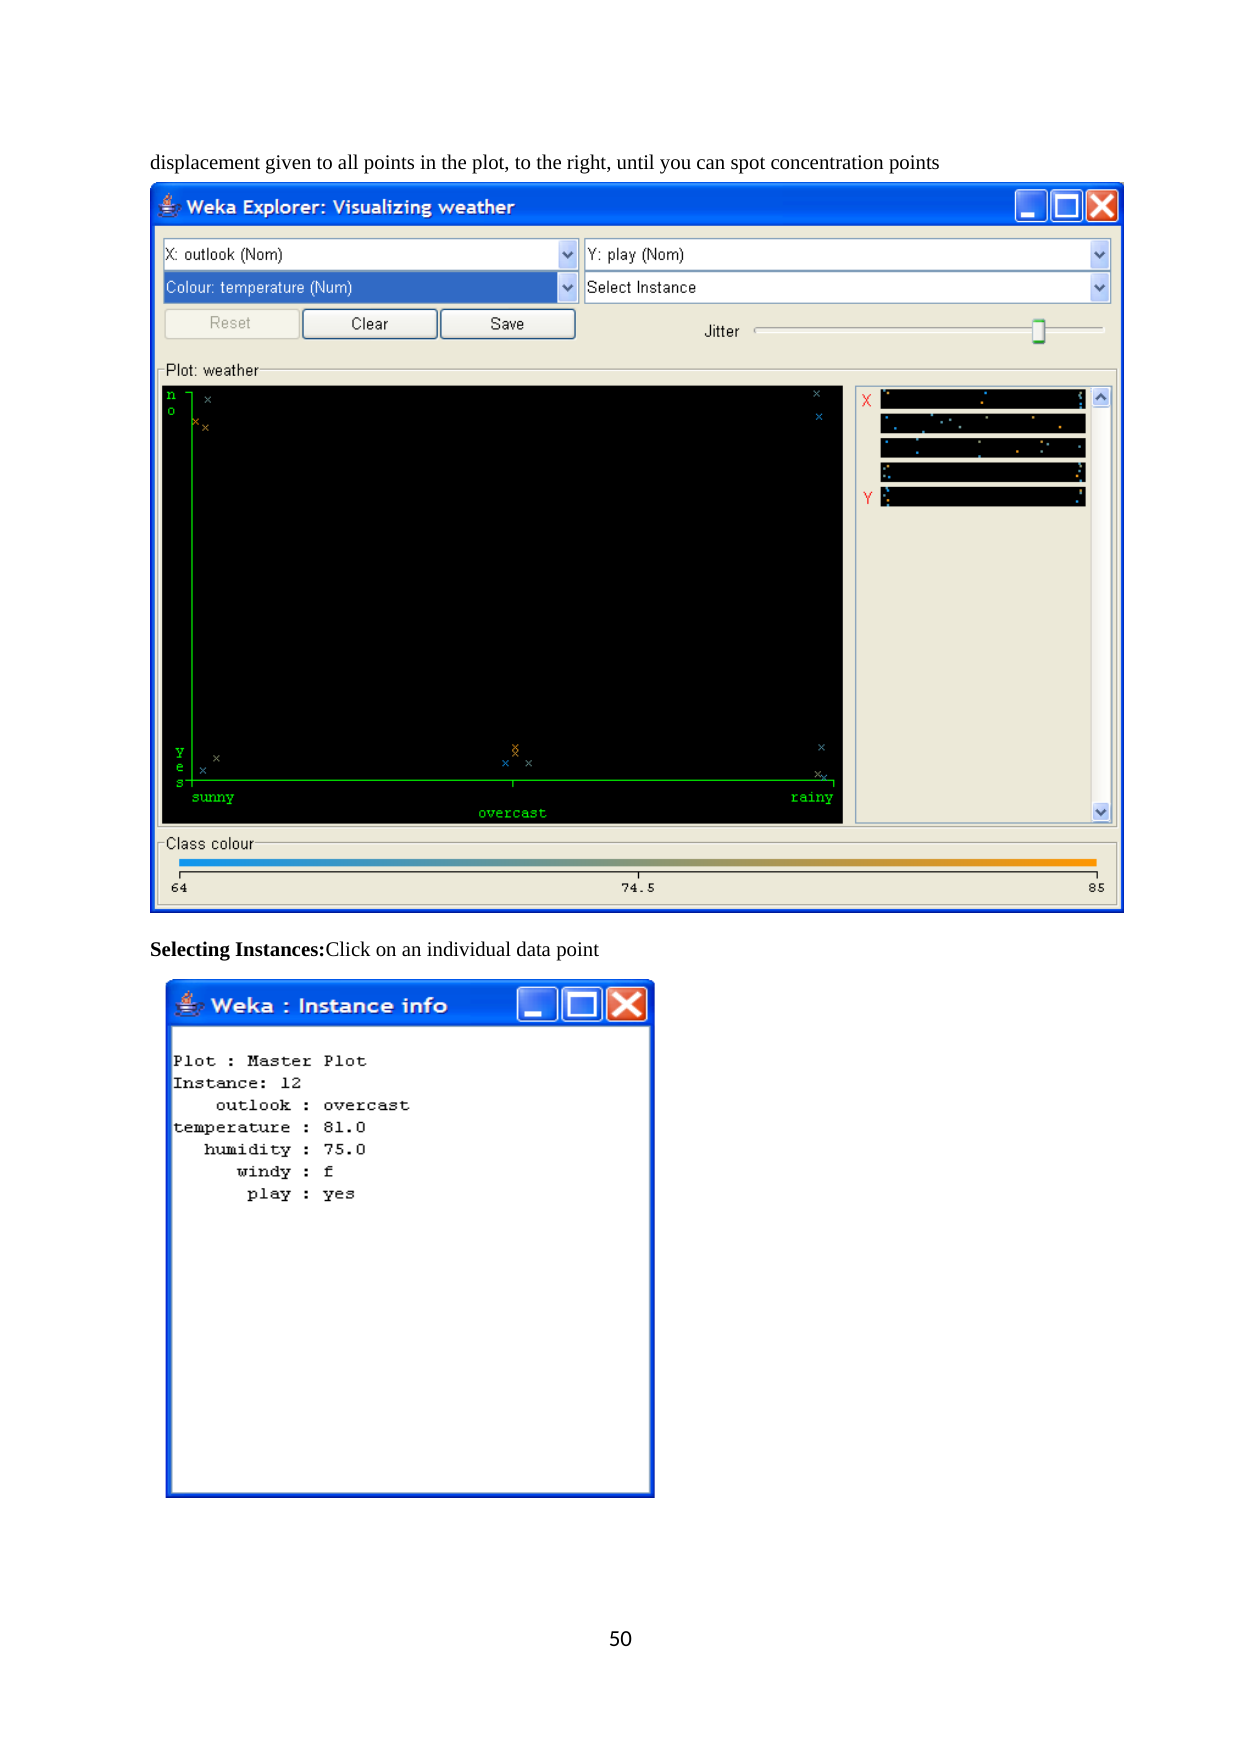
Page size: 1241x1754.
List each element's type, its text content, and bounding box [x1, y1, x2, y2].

text Selecting Instances:Click on an individual data point [150, 937, 1090, 961]
text displacement given to all points in the plot, to the right, until you can spot concentration points [150, 150, 1090, 174]
